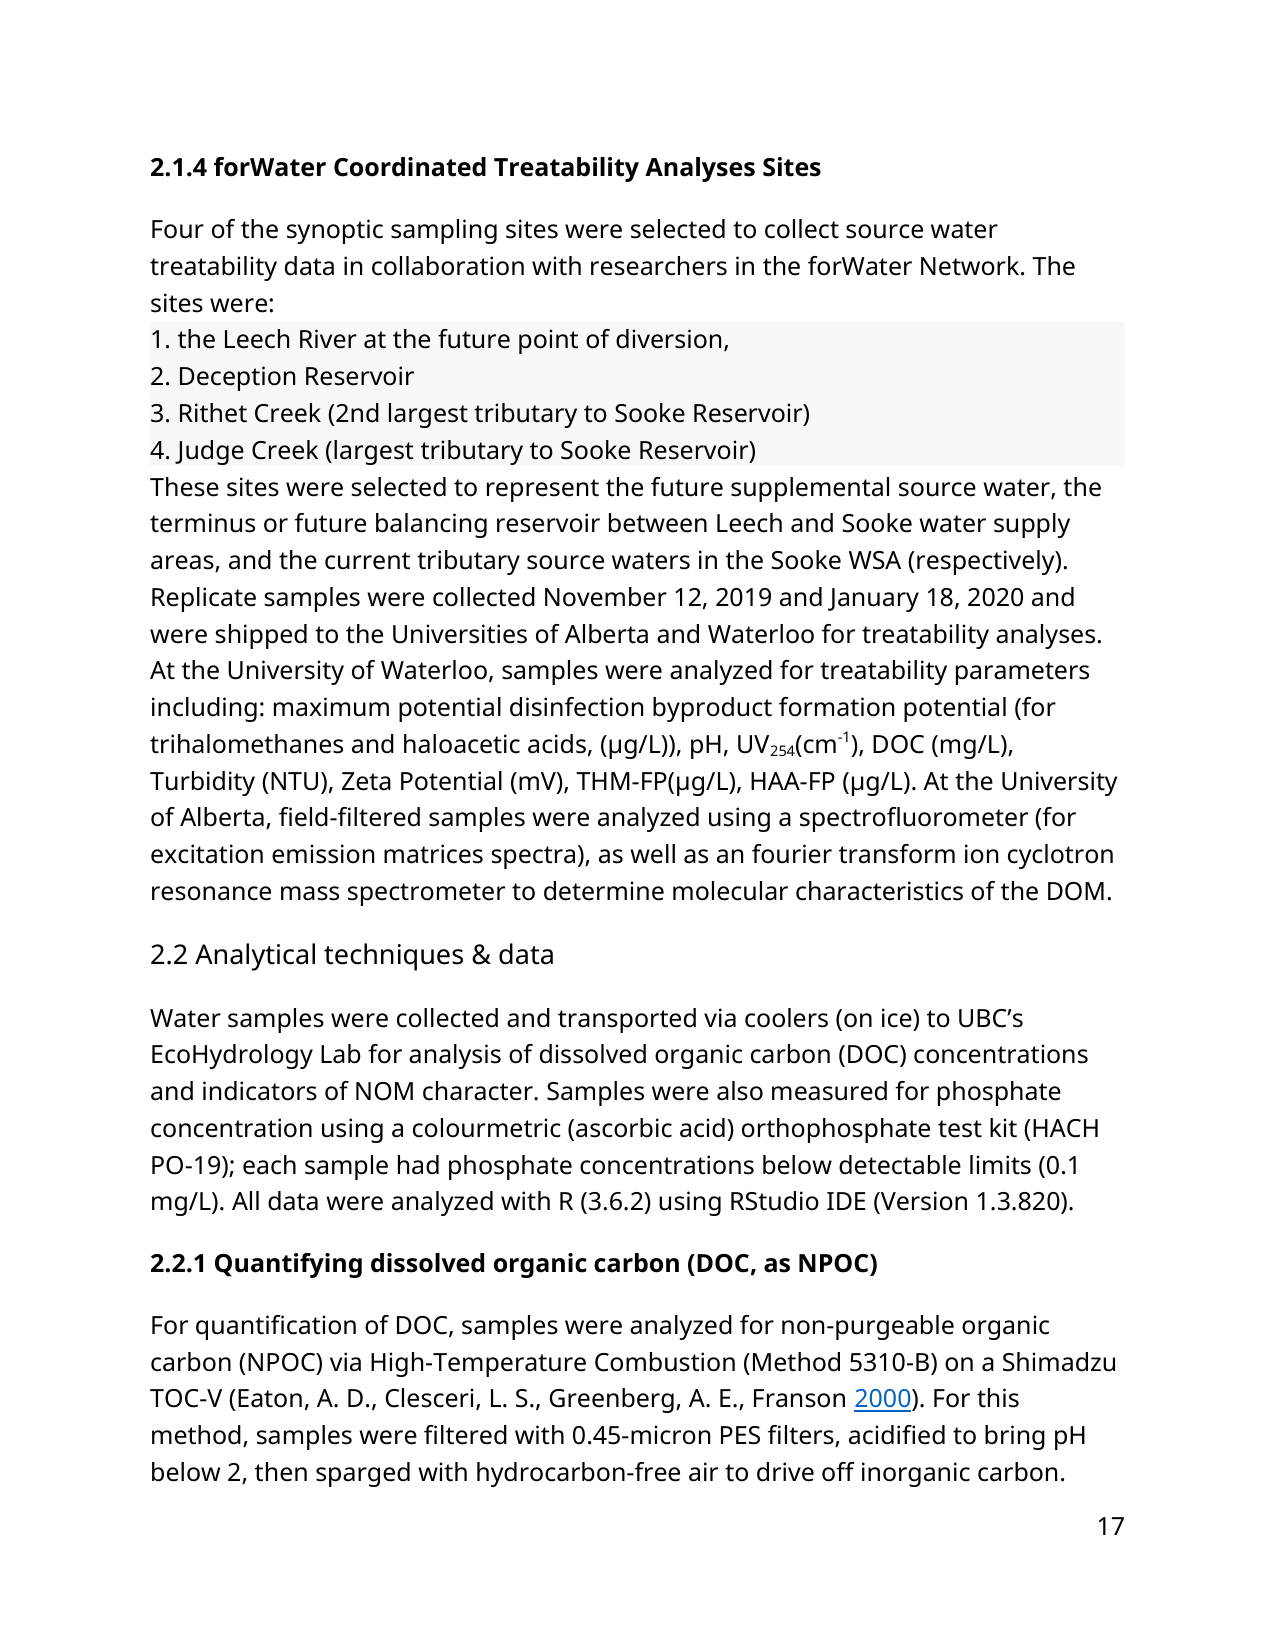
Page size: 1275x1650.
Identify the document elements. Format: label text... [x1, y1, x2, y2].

subtitle 2.2 Analytical techniques & data [150, 935, 1125, 972]
text Water samples were collected and transported via coolers (on ice) to UBC’s EcoHydrology Lab for analysis of dissolved organic carbon (DOC) concentrations and indicators of NOM character. Samples were also measured for phosphate concentration using a colourmetric (ascorbic acid) orthophosphate test kit (HACH PO-19); each sample had phosphate concentrations below detectable limits (0.1 mg/L). All data were analyzed with R (3.6.2) using RStudio IDE (Version 1.3.820). [150, 1000, 1125, 1218]
text These sites were selected to represent the future supplemental source water, the terminus or future balancing reservoir between Leech and Sooke water supply areas, and the current tributary source waters in the Sooke WSA (respectively). [150, 469, 1125, 577]
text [150, 1308, 1125, 1489]
text 1. the Leech River at the future point of diversion, 2. Deception Reservoir 3. Rithet Creek (2nd largest tributary to Sooke Reservoir) 4. Judge Creek (largest tributary to Sooke Reservoir) [150, 322, 1125, 466]
text Four of the synoptic sampling sites were selected to collect source water treatability data in collaboration with researchers in the forWater Network. The sites were: [150, 212, 1125, 319]
subtitle 2.1.4 forWater Coordinated Treatability Analyses Sites [150, 150, 1125, 184]
subtitle 2.2.1 Quantifying dissolved organic carbon (DOC, as NPOC) [150, 1246, 1125, 1280]
text Replicate samples were collected November 12, 2019 and January 18, 2020 and were shipped to the Universities of Alberta and Waterloo for treatability analyses. At the University of Waterloo, samples were analyzed for treatability parameters including: maximum potential disinfection byproduct formation potential (for trihalomethanes and haloacetic acids, (μg/L)), pH, UV254(cm-1), DOC (mg/L), Turbidity (NTU), Zeta Potential (mV), THM-FP(μg/L), HAA-FP (μg/L). At the University of Alberta, field-filtered samples were analyzed using a spectrofluorometer (for excitation emission matrices spectra), as well as an fourier transform ion cyclotron resonance mass spectrometer to determine molecular characteristics of the DOM. [150, 579, 1125, 908]
